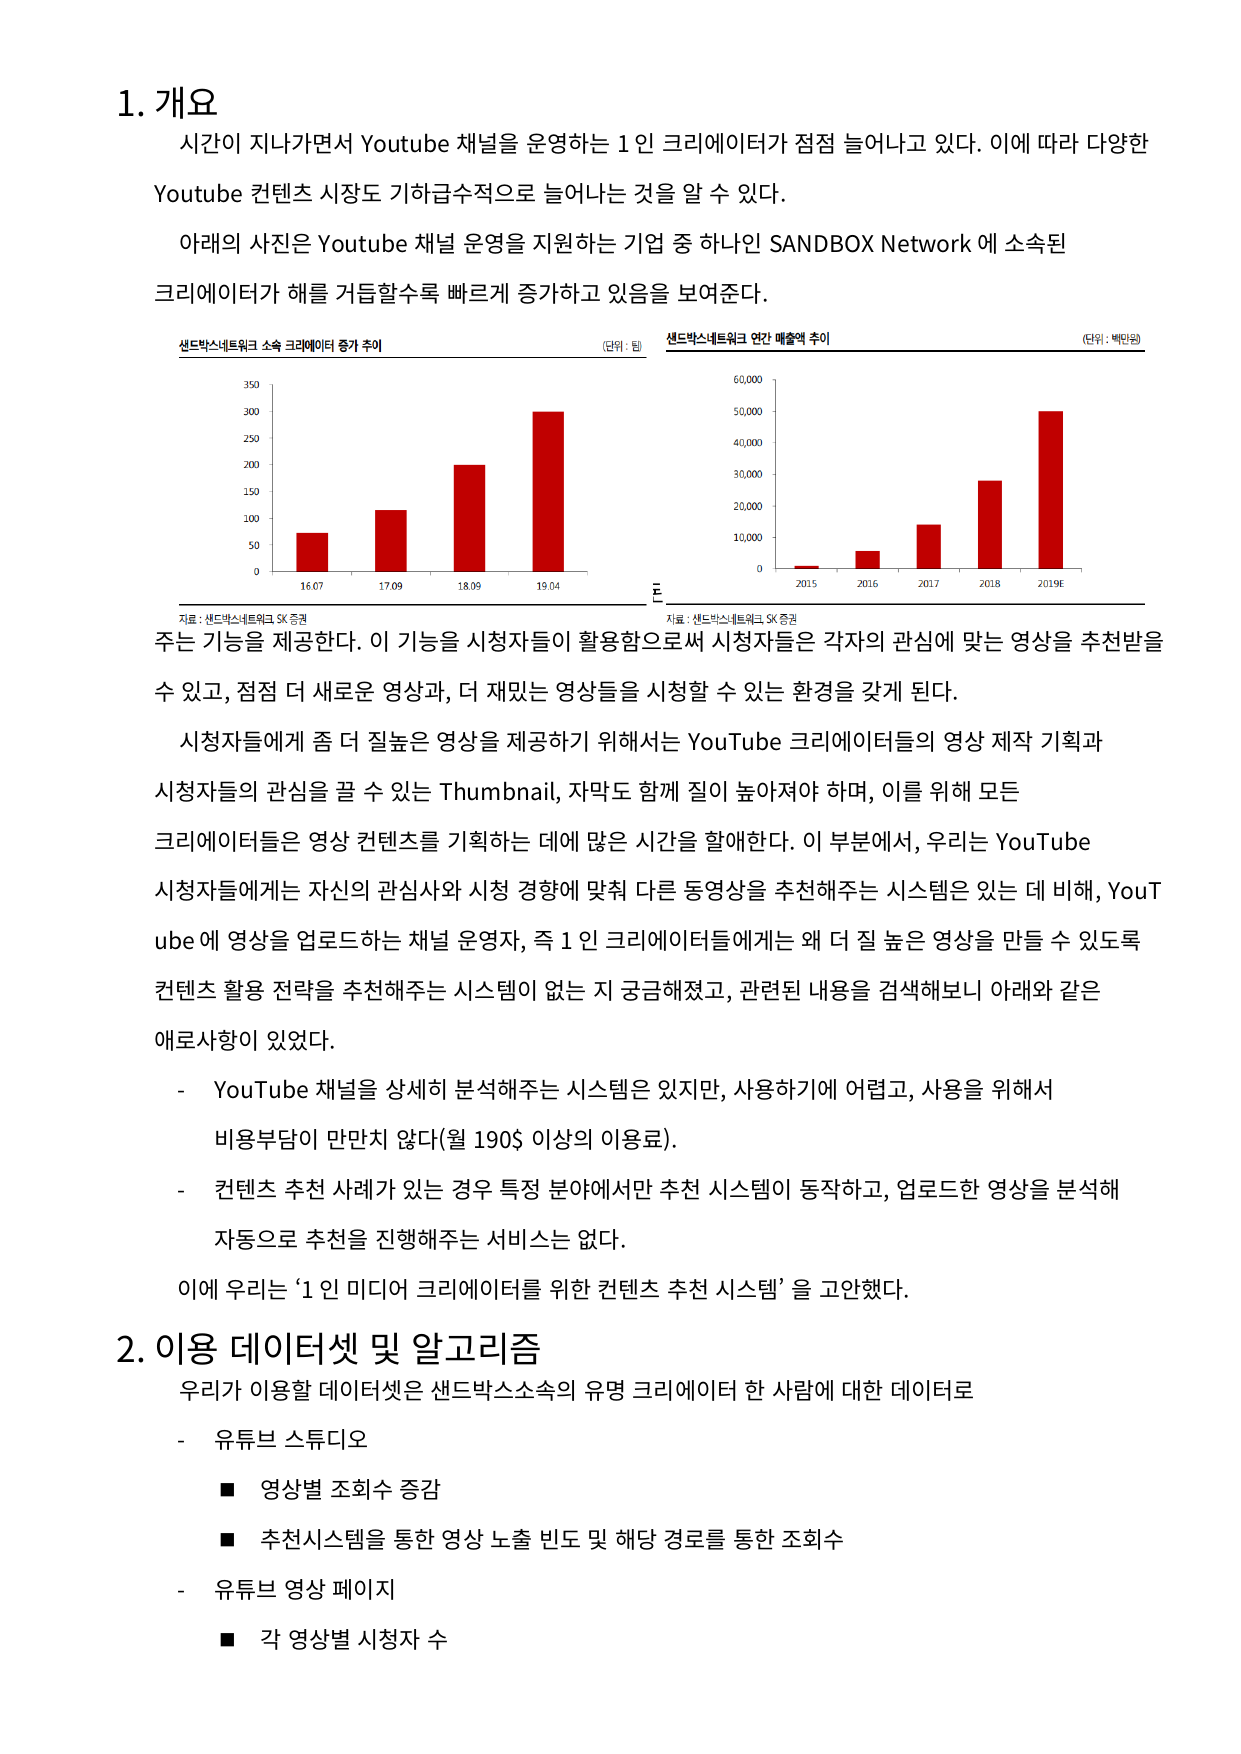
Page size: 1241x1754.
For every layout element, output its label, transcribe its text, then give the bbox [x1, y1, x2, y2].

subtitle 각 영상별 시청자 수 [219, 1621, 1165, 1655]
subtitle 유튜브 스튜디오 [177, 1422, 1165, 1456]
subtitle YouTube에선 시청자들이 특정 영상을 보고 관련된 영상중 시청자들이 보기에 알맞은 영상을 추천해 주는 기능을 제공한다. 이 기능을 시청자들이 활용함으로써 시청자들은 각자의 관심에 맞는 영상을 추천받을 수 있고, 점점 더 새로운 영상과, 더 재밌는 영상들을 시청할 수 있는 환경을 갖게 된다. [154, 574, 1165, 707]
subtitle 우리가 이용할 데이터셋은 샌드박스소속의 유명 크리에이터 한 사람에 대한 데이터로 [154, 1372, 1165, 1406]
picture [662, 326, 1152, 630]
subtitle 컨텐츠 추천 사례가 있는 경우 특정 분야에서만 추천 시스템이 동작하고, 업로드한 영상을 분석해 자동으로 추천을 진행해주는 서비스는 없다. [177, 1172, 1165, 1255]
subtitle 추천시스템을 통한 영상 노출 빈도 및 해당 경로를 통한 조회수 [219, 1522, 1165, 1555]
subtitle 이에 우리는 ‘1인 미디어 크리에이터를 위한 컨텐츠 추천 시스템’ 을 고안했다. [177, 1271, 1165, 1305]
subtitle 영상별 조회수 증감 [219, 1472, 1165, 1505]
subtitle 아래의 사진은 Youtube 채널 운영을 지원하는 기업 중 하나인 SANDBOX Network에 소속된 크리에이터가 해를 거듭할수록 빠르게 증가하고 있음을 보여준다. [154, 226, 1165, 309]
subtitle 개요 [117, 75, 1165, 126]
subtitle YouTube 채널을 상세히 분석해주는 시스템은 있지만, 사용하기에 어렵고, 사용을 위해서 비용부담이 만만치 않다(월 190$ 이상의 이용료). [177, 1072, 1165, 1155]
subtitle 이용 데이터셋 및 알고리즘 [117, 1321, 1165, 1372]
subtitle 시청자들에게 좀 더 질높은 영상을 제공하기 위해서는 YouTube 크리에이터들의 영상 제작 기획과 시청자들의 관심을 끌 수 있는 Thumbnail, 자막도 함께 질이 높아져야 하며, 이를 위해 모든 크리에이터들은 영상 컨텐츠를 기획하는 데에 많은 시간을 할애한다. 이 부분에서, 우리는 YouTube 시청자들에게는 자신의 관심사와 시청 경향에 맞춰 다른 동영상을 추천해주는 시스템은 있는 데 비해, YouTube에 영상을 업로드하는 채널 운영자, 즉 1인 크리에이터들에게는 왜 더 질 높은 영상을 만들 수 있도록 컨텐츠 활용 전략을 추천해주는 시스템이 없는 지 궁금해졌고, 관련된 내용을 검색해보니 아래와 같은 애로사항이 있었다. [154, 724, 1165, 1056]
subtitle 시간이 지나가면서 Youtube 채널을 운영하는 1인 크리에이터가 점점 늘어나고 있다. 이에 따라 다양한 Youtube 컨텐츠 시장도 기하급수적으로 늘어나는 것을 알 수 있다. [154, 126, 1165, 209]
picture [172, 326, 653, 630]
subtitle 유튜브 영상 페이지 [177, 1572, 1165, 1605]
